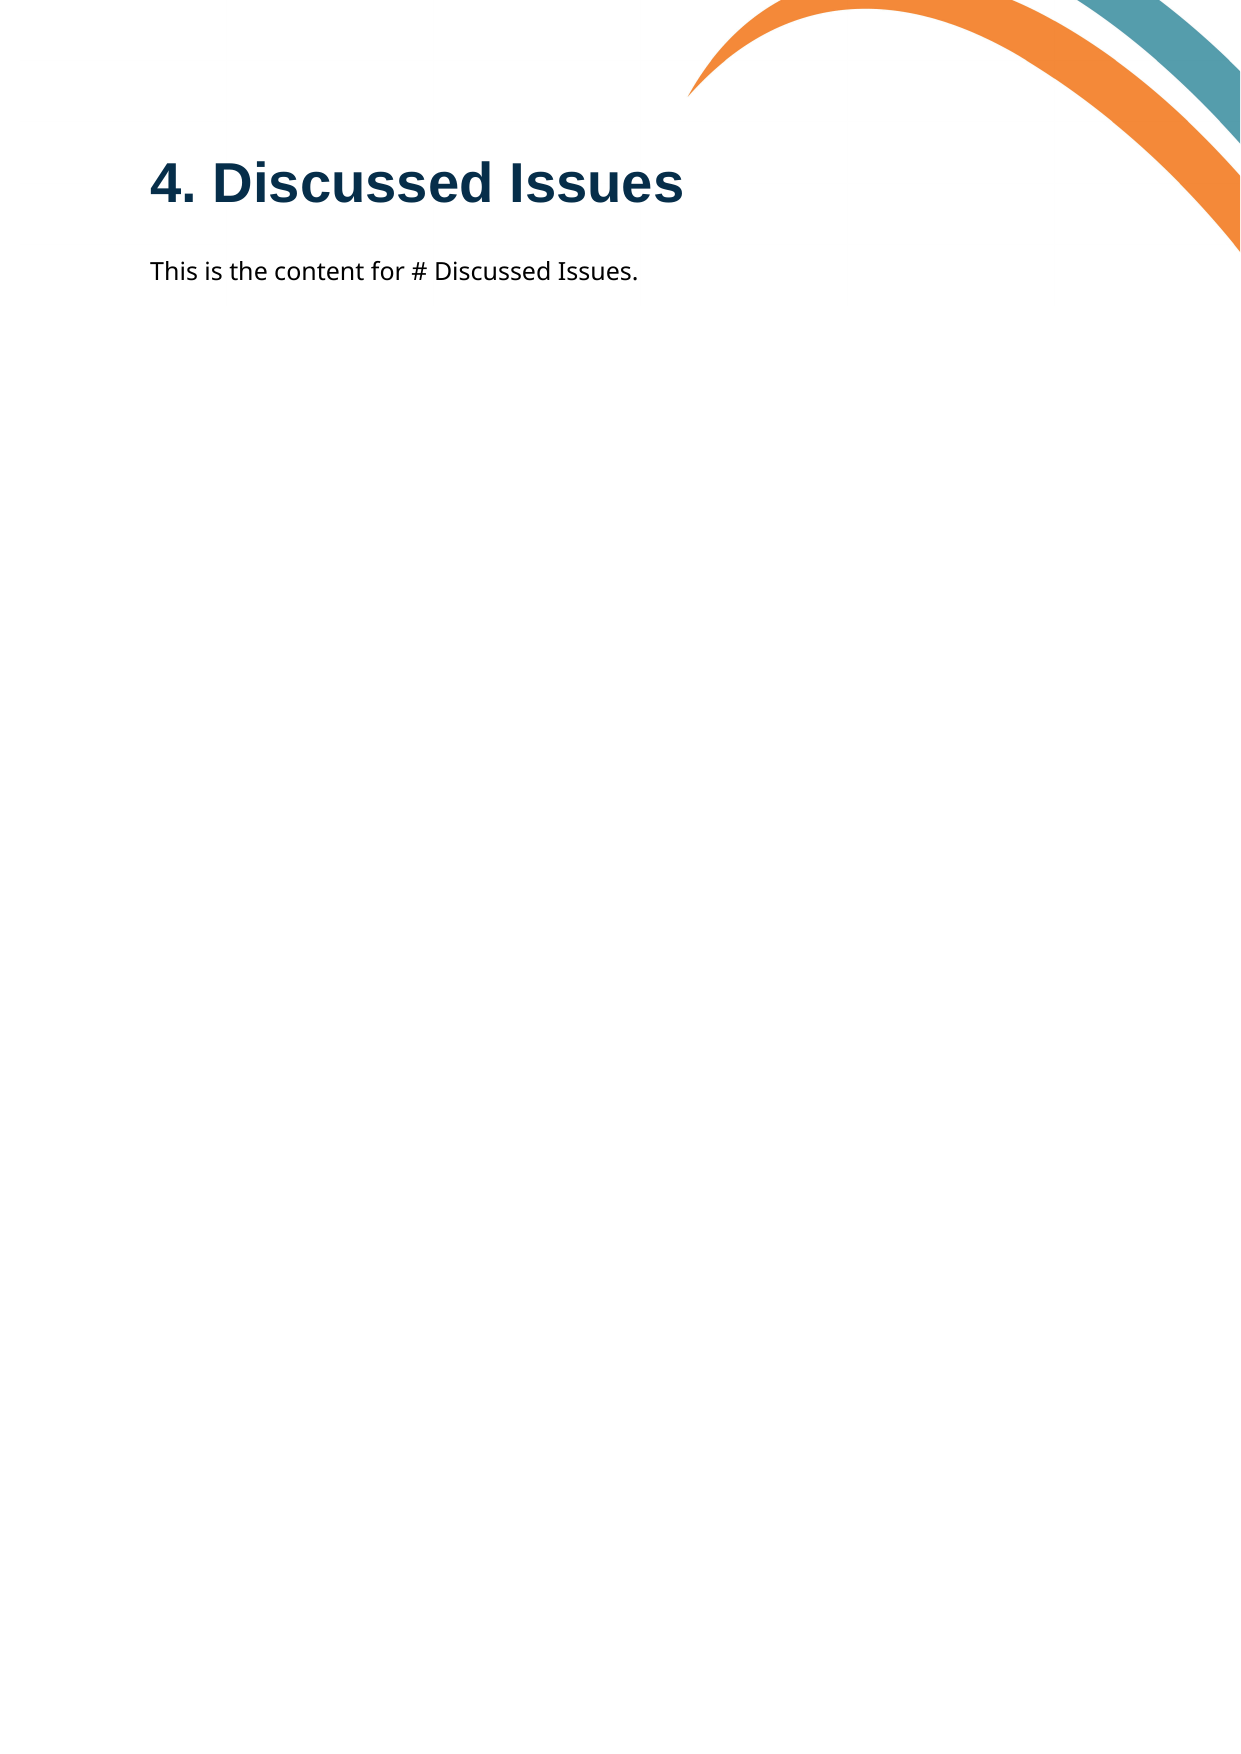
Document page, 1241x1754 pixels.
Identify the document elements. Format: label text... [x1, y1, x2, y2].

picture [19, 0, 1241, 306]
subtitle 4. Discussed Issues [150, 150, 1090, 215]
text This is the content for # Discussed Issues. [150, 253, 1090, 288]
